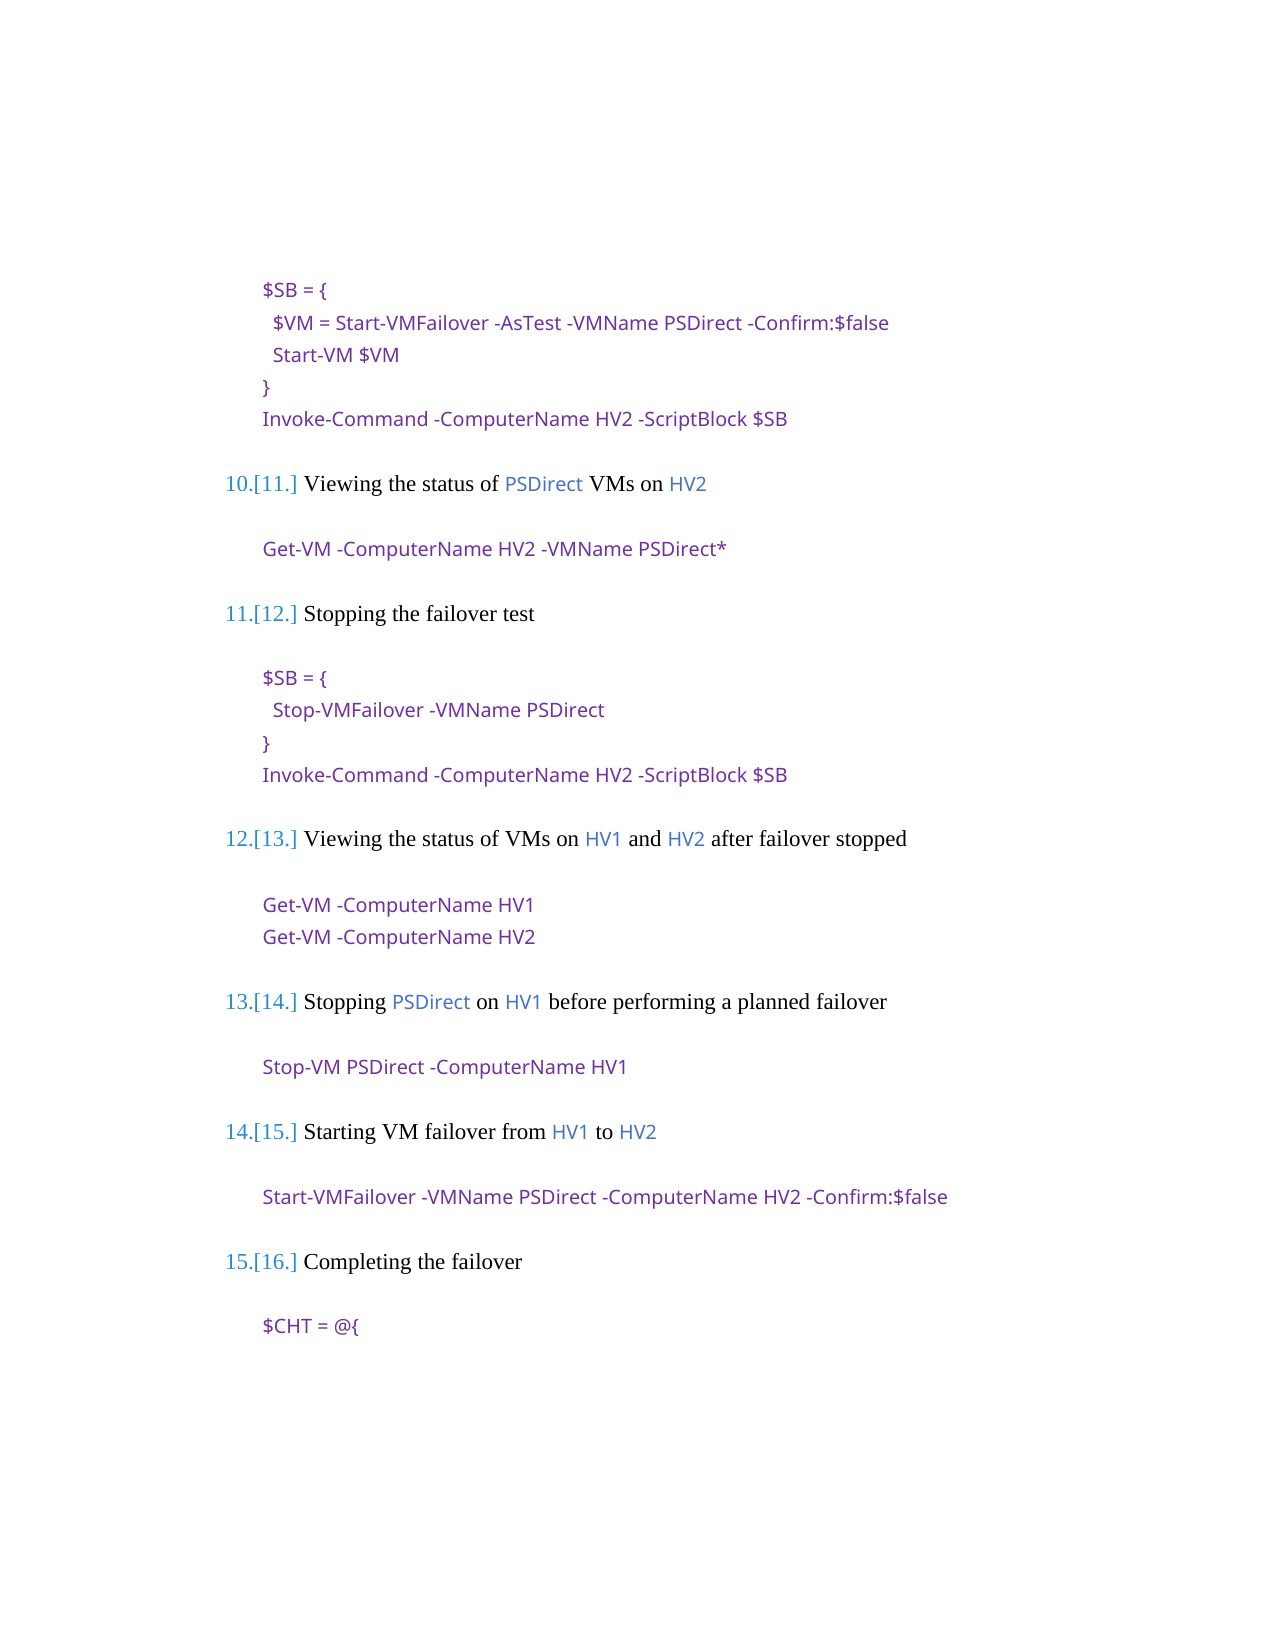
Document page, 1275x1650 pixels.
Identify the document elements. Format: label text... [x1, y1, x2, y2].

text } [262, 373, 1050, 400]
text Stop-VM PSDirect -ComputerName HV1 [262, 1053, 1050, 1080]
text Start-VM $VM [262, 341, 1050, 368]
text Starting VM failover from HV1 to HV2 [225, 1118, 1012, 1145]
text $CHT = @{ [262, 1312, 1050, 1339]
text Start-VMFailover -VMName PSDirect -ComputerName HV2 -Confirm:$false [262, 1183, 1050, 1210]
text $SB = { [262, 277, 1050, 304]
text Stopping PSDirect on HV1 before performing a planned failover [225, 988, 1012, 1015]
text Viewing the status of PSDirect VMs on HV2 [225, 470, 1012, 497]
text Get-VM -ComputerName HV2 -VMName PSDirect* [262, 535, 1050, 562]
text Stopping the failover test [225, 600, 1012, 626]
text $VM = Start-VMFailover -AsTest -VMName PSDirect -Confirm:$false [262, 309, 1050, 336]
text Get-VM -ComputerName HV1 [262, 891, 1050, 918]
text Completing the failover [225, 1248, 1012, 1274]
text Viewing the status of VMs on HV1 and HV2 after failover stopped [225, 826, 1012, 853]
text } [262, 729, 1050, 756]
text Stop-VMFailover -VMName PSDirect [262, 697, 1050, 724]
text $SB = { [262, 664, 1050, 692]
text Invoke-Command -ComputerName HV2 -ScriptBlock $SB [262, 405, 1050, 432]
text Invoke-Command -ComputerName HV2 -ScriptBlock $SB [262, 761, 1050, 788]
text Get-VM -ComputerName HV2 [262, 923, 1050, 950]
